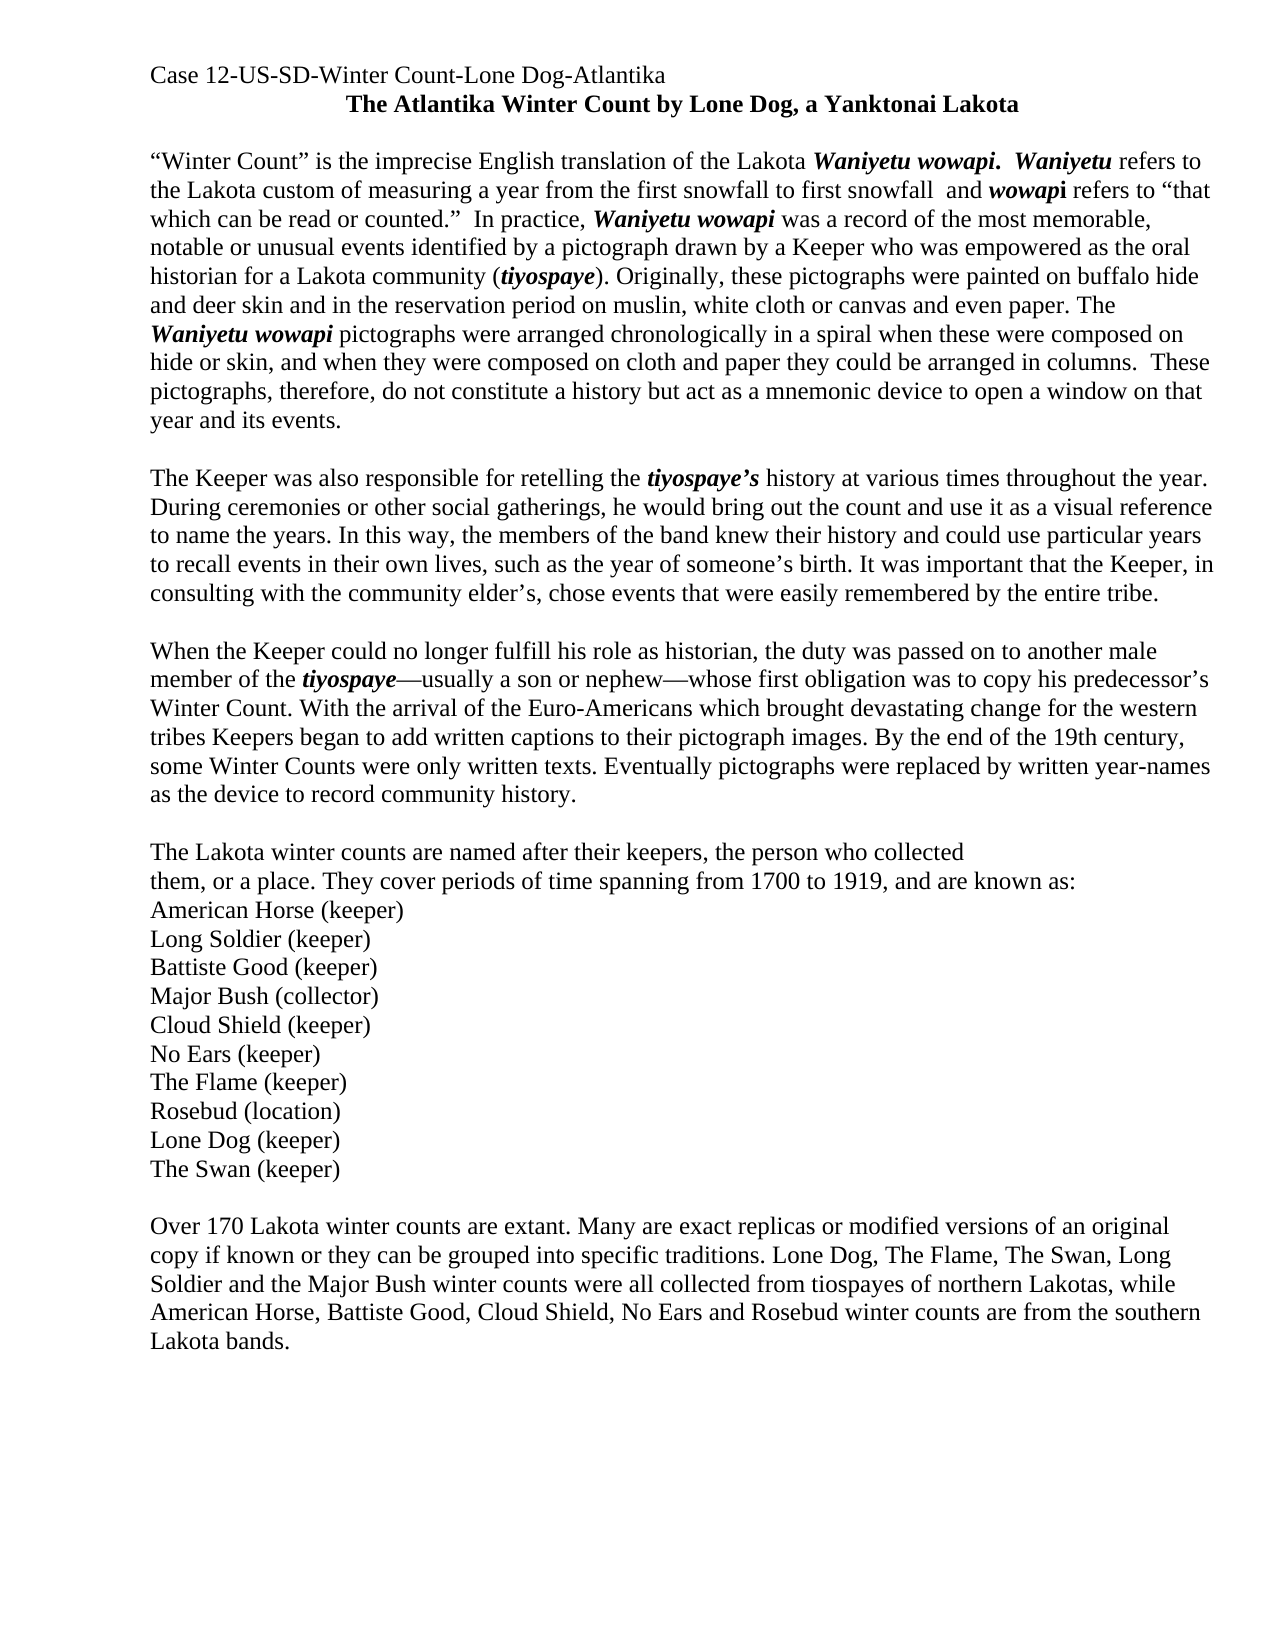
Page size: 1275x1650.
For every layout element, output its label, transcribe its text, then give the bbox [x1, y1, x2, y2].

text Case 12-US-SD-Winter Count-Lone Dog-Atlantika [150, 60, 1215, 89]
text Major Bush (collector) [150, 981, 1215, 1010]
text When the Keeper could no longer fulfill his role as historian, the duty was passed on to another male member of the tiyospaye—usually a son or nephew—whose first obligation was to copy his predecessor’s Winter Count. With the arrival of the Euro-Americans which brought devastating change for the western tribes Keepers began to add written captions to their pictograph images. By the end of the 19th century, some Winter Counts were only written texts. Eventually pictographs were replaced by written year-names as the device to record community history. [150, 636, 1215, 808]
text Long Soldier (keeper) [150, 924, 1215, 952]
subtitle The Atlantika Winter Count by Lone Dog, a Yanktonai Lakota [150, 89, 1215, 117]
text them, or a place. They cover periods of time spanning from 1700 to 1919, and are known as: [150, 866, 1215, 895]
text “Winter Count” is the imprecise English translation of the Lakota Waniyetu wowapi. Waniyetu refers to the Lakota custom of measuring a year from the first snowfall to first snowfall and wowapi refers to “that which can be read or counted.” In practice, Waniyetu wowapi was a record of the most memorable, notable or unusual events identified by a pictograph drawn by a Keeper who was empowered as the oral historian for a Lakota community (tiyospaye). Originally, these pictographs were painted on buffalo hide and deer skin and in the reservation period on muslin, white cloth or canvas and even paper. The Waniyetu wowapi pictographs were arranged chronologically in a spiral when these were composed on hide or skin, and when they were composed on cloth and paper they could be arranged in columns. These pictographs, therefore, do not constitute a history but act as a mnemonic device to open a window on that year and its events. [150, 146, 1215, 434]
text The Flame (keeper) [150, 1067, 1215, 1096]
text Battiste Good (keeper) [150, 952, 1215, 981]
text American Horse (keeper) [150, 895, 1215, 924]
text Over 170 Lakota winter counts are extant. Many are exact replicas or modified versions of an original copy if known or they can be grouped into specific traditions. Lone Dog, The Flame, The Swan, Long Soldier and the Major Bush winter counts were all collected from tiospayes of northern Lakotas, while American Horse, Battiste Good, Cloud Shield, No Ears and Rosebud winter counts are from the southern Lakota bands. [150, 1211, 1215, 1355]
text Cloud Shield (keeper) [150, 1010, 1215, 1039]
text Rosebud (location) [150, 1096, 1215, 1125]
text The Keeper was also responsible for retelling the tiyospaye’s history at various times throughout the year. During ceremonies or other social gatherings, he would bring out the count and use it as a visual reference to name the years. In this way, the members of the band knew their history and could use particular years to recall events in their own lives, such as the year of someone’s birth. It was important that the Keeper, in consulting with the community elder’s, chose events that were easily remembered by the entire tribe. [150, 463, 1215, 607]
text No Ears (keeper) [150, 1039, 1215, 1067]
text The Lakota winter counts are named after their keepers, the person who collected [150, 837, 1215, 866]
text Lone Dog (keeper) [150, 1125, 1215, 1154]
text The Swan (keeper) [150, 1154, 1215, 1182]
